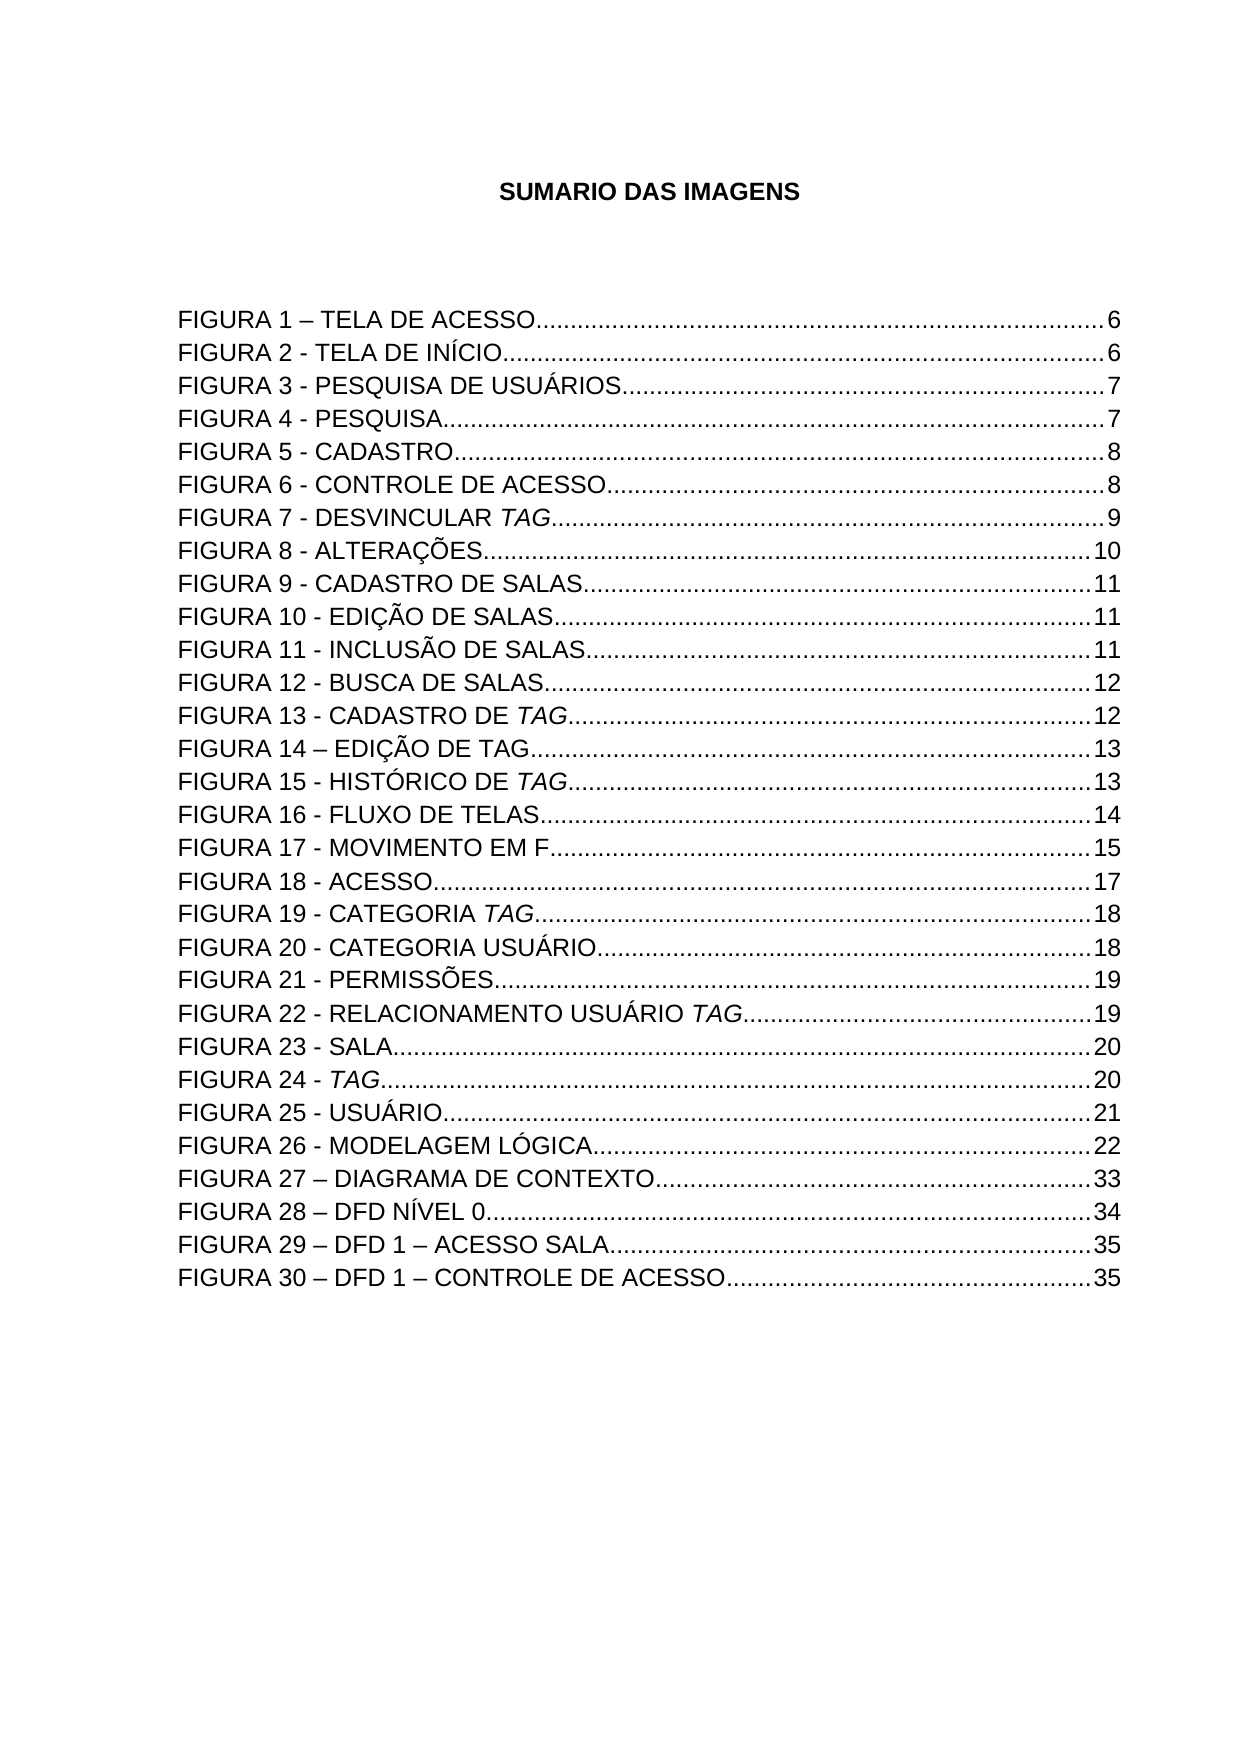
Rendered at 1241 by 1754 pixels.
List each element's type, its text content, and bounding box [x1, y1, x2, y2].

text SUMARIO DAS IMAGENS [177, 177, 1122, 206]
text FIGURA 27 – DIAGRAMA DE CONTEXTO 33 [177, 1164, 1122, 1192]
text FIGURA 15 - HISTÓRICO DE TAG 13 [177, 767, 1122, 796]
text FIGURA 11 - INCLUSÃO DE SALAS 11 [177, 635, 1122, 664]
text FIGURA 8 - ALTERAÇÕES 10 [177, 536, 1122, 565]
text FIGURA 25 - USUÁRIO 21 [177, 1098, 1122, 1126]
text FIGURA 12 - BUSCA DE SALAS 12 [177, 668, 1122, 697]
text FIGURA 10 - EDIÇÃO DE SALAS 11 [177, 602, 1122, 631]
text FIGURA 18 - ACESSO 17 [177, 866, 1122, 895]
text FIGURA 13 - CADASTRO DE TAG 12 [177, 701, 1122, 730]
text FIGURA 17 - MOVIMENTO EM F 15 [177, 833, 1122, 862]
text FIGURA 9 - CADASTRO DE SALAS 11 [177, 569, 1122, 598]
text FIGURA 19 - CATEGORIA TAG 18 [177, 899, 1122, 928]
text FIGURA 21 - PERMISSÕES 19 [177, 966, 1122, 994]
text FIGURA 5 - CADASTRO 8 [177, 437, 1122, 466]
text FIGURA 20 - CATEGORIA USUÁRIO 18 [177, 932, 1122, 961]
text FIGURA 26 - MODELAGEM LÓGICA 22 [177, 1131, 1122, 1159]
text FIGURA 24 - TAG 20 [177, 1064, 1122, 1093]
text FIGURA 23 - SALA 20 [177, 1032, 1122, 1060]
text FIGURA 6 - CONTROLE DE ACESSO 8 [177, 470, 1122, 499]
text FIGURA 29 – DFD 1 – ACESSO SALA 35 [177, 1230, 1122, 1258]
text FIGURA 28 – DFD NÍVEL 0 34 [177, 1197, 1122, 1225]
text FIGURA 1 – TELA DE ACESSO 6 [177, 305, 1122, 334]
text FIGURA 7 - DESVINCULAR TAG 9 [177, 503, 1122, 532]
text FIGURA 2 - TELA DE INÍCIO 6 [177, 338, 1122, 367]
text FIGURA 14 – EDIÇÃO DE TAG 13 [177, 734, 1122, 763]
text FIGURA 30 – DFD 1 – CONTROLE DE ACESSO 35 [177, 1263, 1122, 1291]
text FIGURA 16 - FLUXO DE TELAS 14 [177, 800, 1122, 829]
text FIGURA 22 - RELACIONAMENTO USUÁRIO TAG 19 [177, 998, 1122, 1027]
text FIGURA 3 - PESQUISA DE USUÁRIOS 7 [177, 371, 1122, 400]
text FIGURA 4 - PESQUISA 7 [177, 404, 1122, 433]
